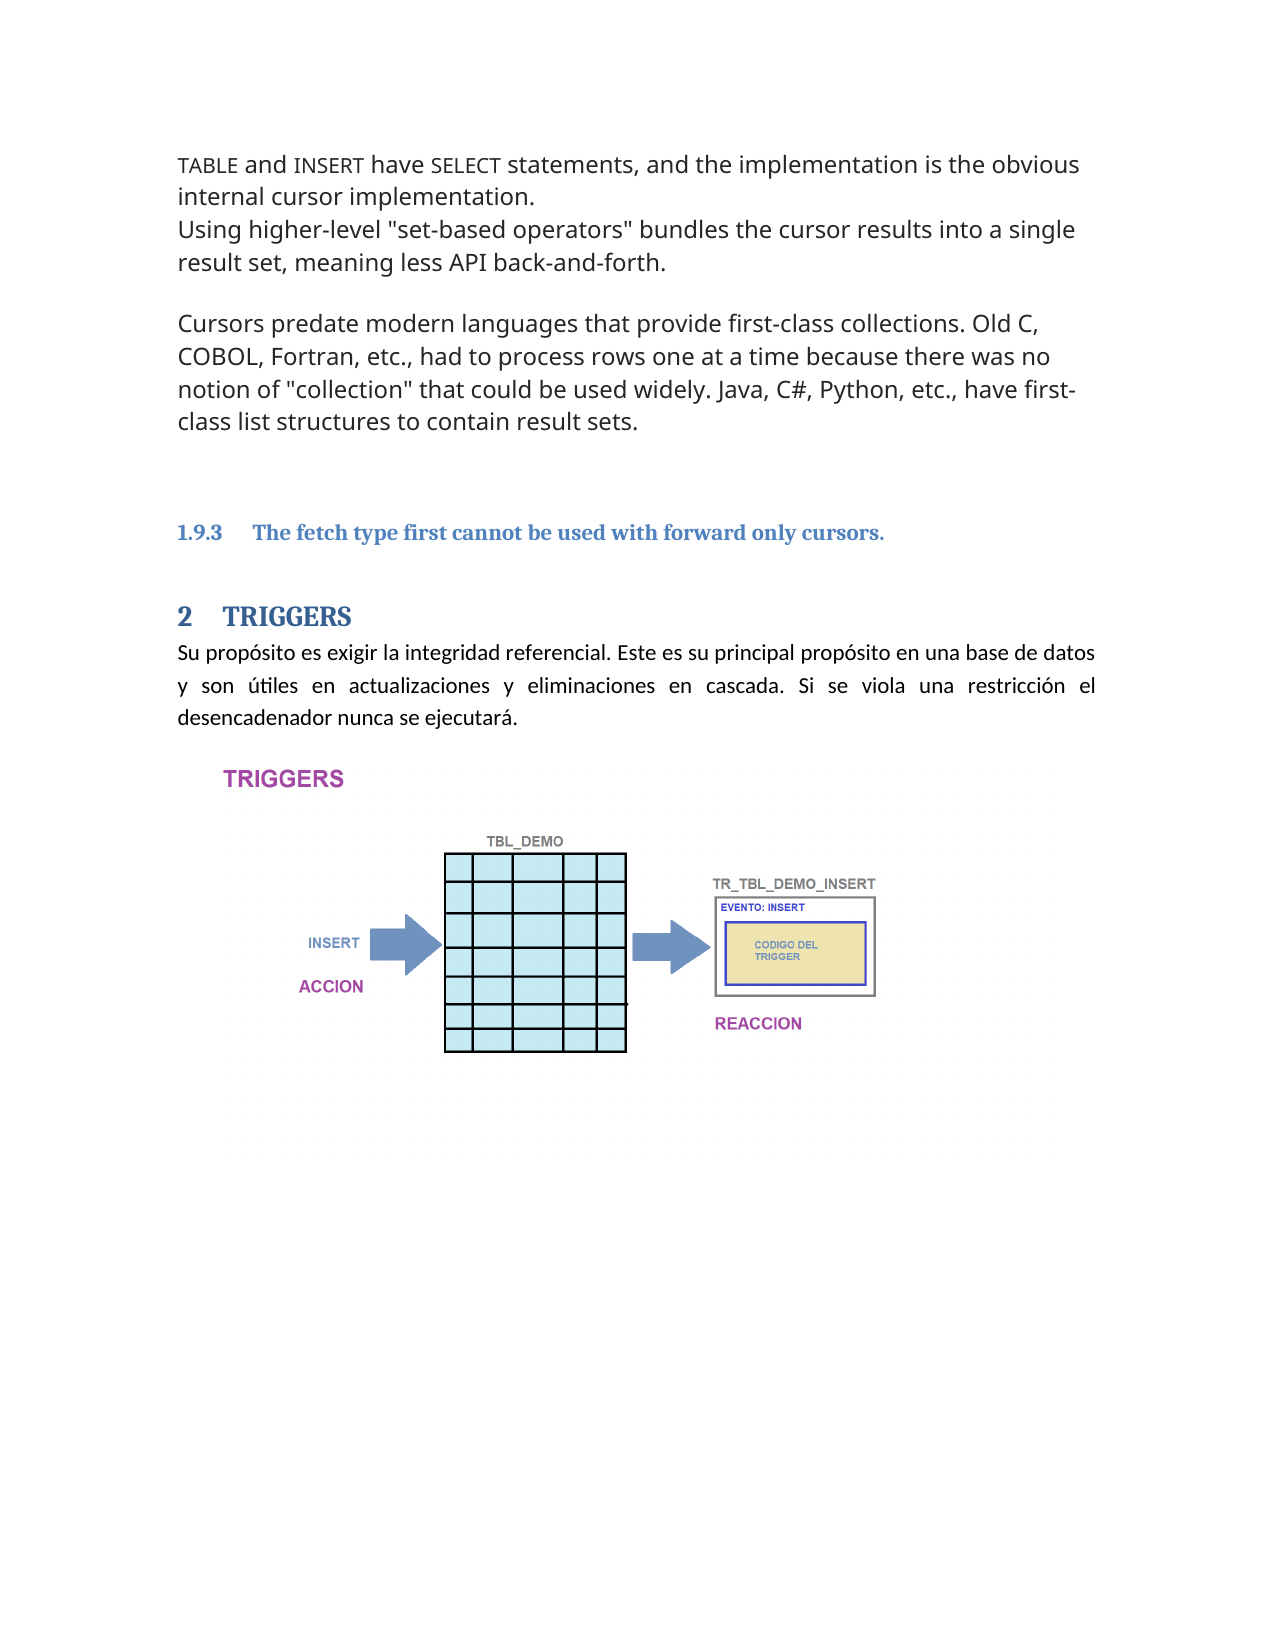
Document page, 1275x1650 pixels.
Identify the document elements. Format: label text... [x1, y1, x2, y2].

subtitle TRIGGERS [177, 600, 1098, 633]
text Su propósito es exigir la integridad referencial. Este es su principal propósito en una base de datos y son útiles en actualizaciones y eliminaciones en cascada. Si se viola una restricción el desencadenador nunca se ejecutará. [177, 638, 1098, 731]
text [177, 148, 1098, 213]
picture [207, 756, 1068, 1159]
text Cursors predate modern languages that provide first-class collections. Old C, COBOL, Fortran, etc., had to process rows one at a time because there was no notion of "collection" that could be used widely. Java, C#, Python, etc., have first-class list structures to contain result sets. [177, 307, 1098, 438]
text Using higher-level "set-based operators" bundles the cursor results into a single result set, meaning less API back-and-forth. [177, 213, 1098, 278]
subtitle The fetch type first cannot be used with forward only cursors. [177, 520, 1098, 546]
